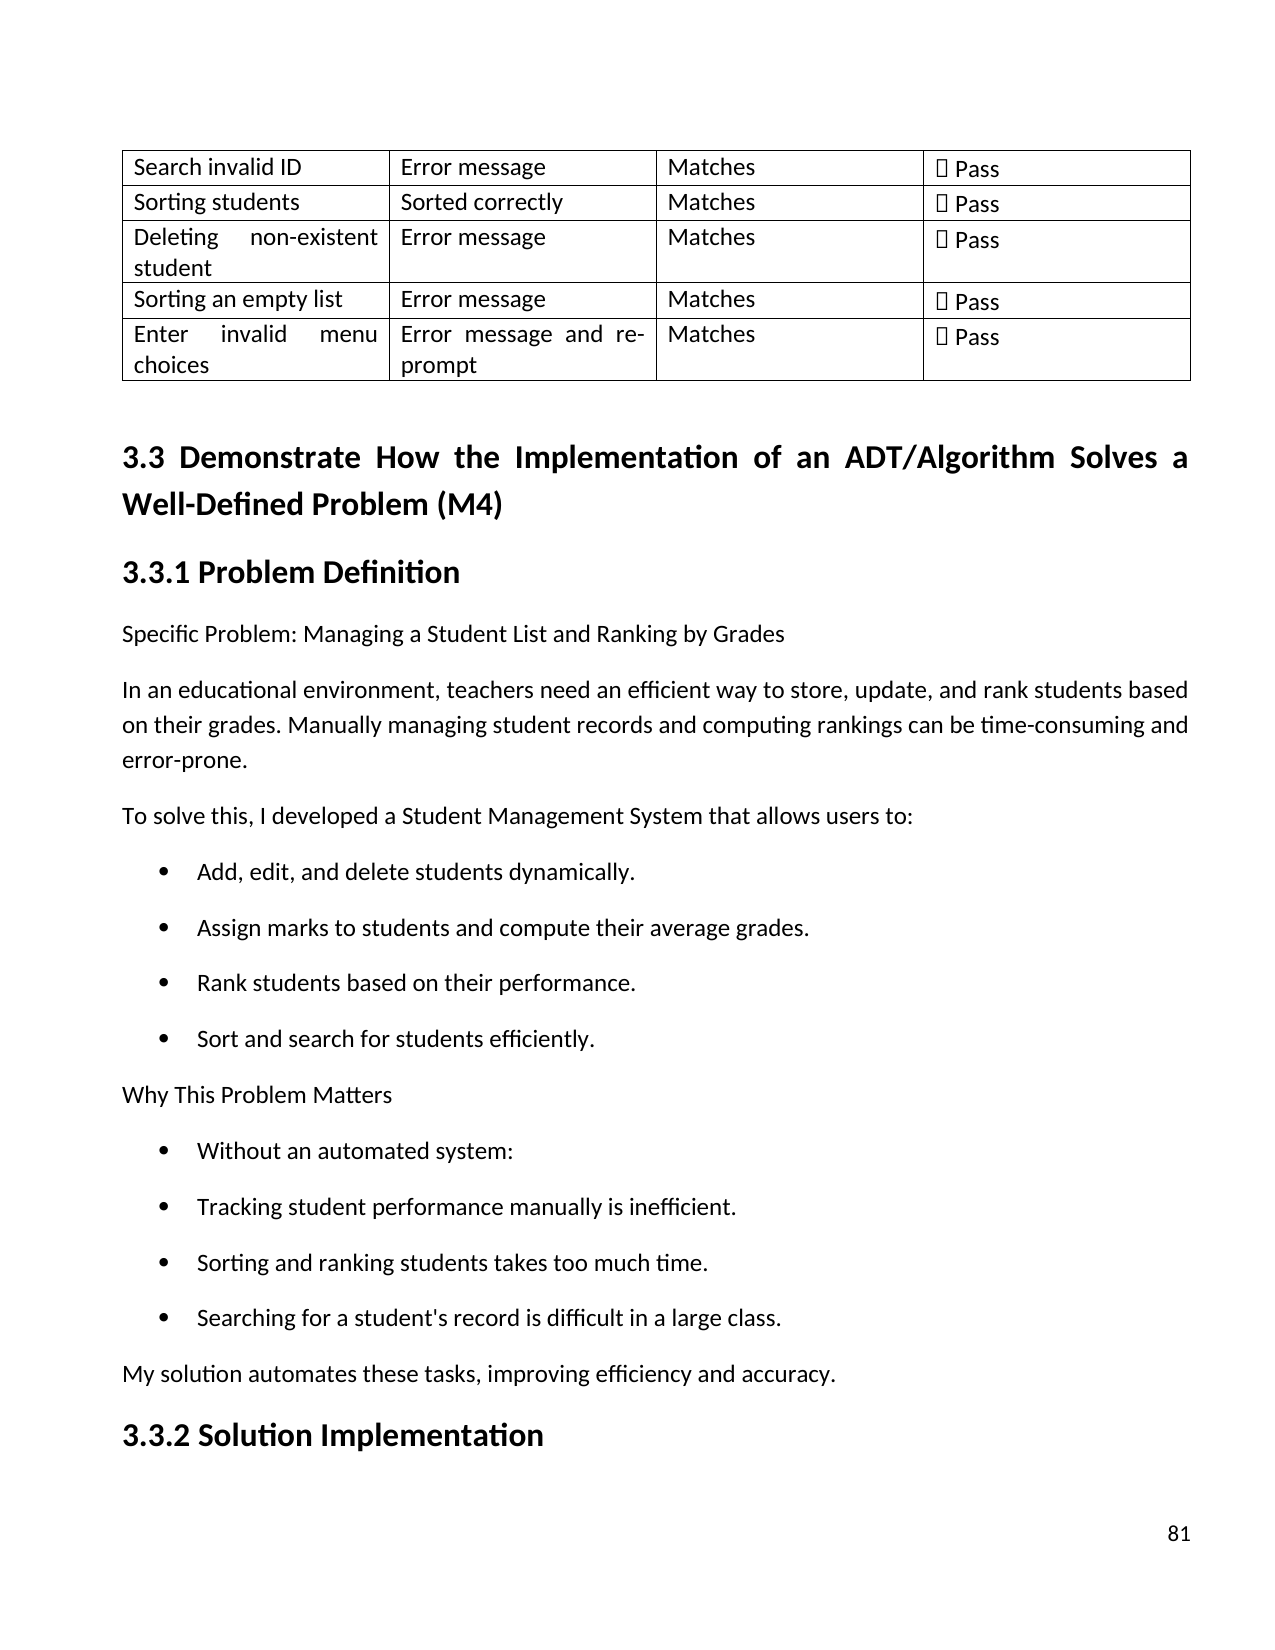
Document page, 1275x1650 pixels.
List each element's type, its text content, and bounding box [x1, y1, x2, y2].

table_cell Matches [657, 319, 923, 379]
text 3.3.2 Solution Implementation [122, 1414, 1191, 1455]
text Specific Problem: Managing a Student List and Ranking by Grades [122, 618, 1191, 649]
table_cell Sorting students [123, 186, 389, 220]
table_cell Error message [390, 151, 656, 185]
table_cell Deleting non-existent student [123, 221, 389, 282]
list Without an automated system: [159, 1135, 1191, 1166]
table_cell Sorted correctly [390, 186, 656, 220]
list Tracking student performance manually is inefficient. [159, 1191, 1191, 1221]
table_cell Error message [390, 283, 656, 317]
table_cell Matches [657, 186, 923, 220]
table_cell Matches [657, 221, 923, 282]
table_cell ✅ Pass [924, 319, 1190, 379]
table_cell Matches [657, 151, 923, 185]
list Assign marks to students and compute their average grades. [159, 912, 1191, 942]
table_cell Error message and re-prompt [390, 319, 656, 379]
table_cell ✅ Pass [924, 151, 1190, 185]
list Searching for a student's record is difficult in a large class. [159, 1302, 1191, 1333]
list Sort and search for students efficiently. [159, 1023, 1191, 1054]
table_cell Sorting an empty list [123, 283, 389, 317]
text 3.3.1 Problem Definition [122, 551, 1191, 591]
table_cell ✅ Pass [924, 186, 1190, 220]
text My solution automates these tasks, improving efficiency and accuracy. [122, 1358, 1191, 1389]
list Sorting and ranking students takes too much time. [159, 1247, 1191, 1277]
table_cell ✅ Pass [924, 221, 1190, 282]
table_cell Error message [390, 221, 656, 282]
text Why This Problem Matters [122, 1079, 1191, 1110]
text To solve this, I developed a Student Management System that allows users to: [122, 800, 1191, 831]
text 3.3 Demonstrate How the Implementation of an ADT/Algorithm Solves a Well-Defined Problem (M4) [122, 436, 1191, 524]
list Rank students based on their performance. [159, 967, 1191, 998]
table_cell Enter invalid menu choices [123, 319, 389, 379]
table_cell ✅ Pass [924, 283, 1190, 317]
table_cell Search invalid ID [123, 151, 389, 185]
table_cell Matches [657, 283, 923, 317]
text In an educational environment, teachers need an efficient way to store, update, and rank students based on their grades. Manually managing student records and computing rankings can be time-consuming and error-prone. [122, 674, 1191, 775]
list Add, edit, and delete students dynamically. [159, 856, 1191, 886]
